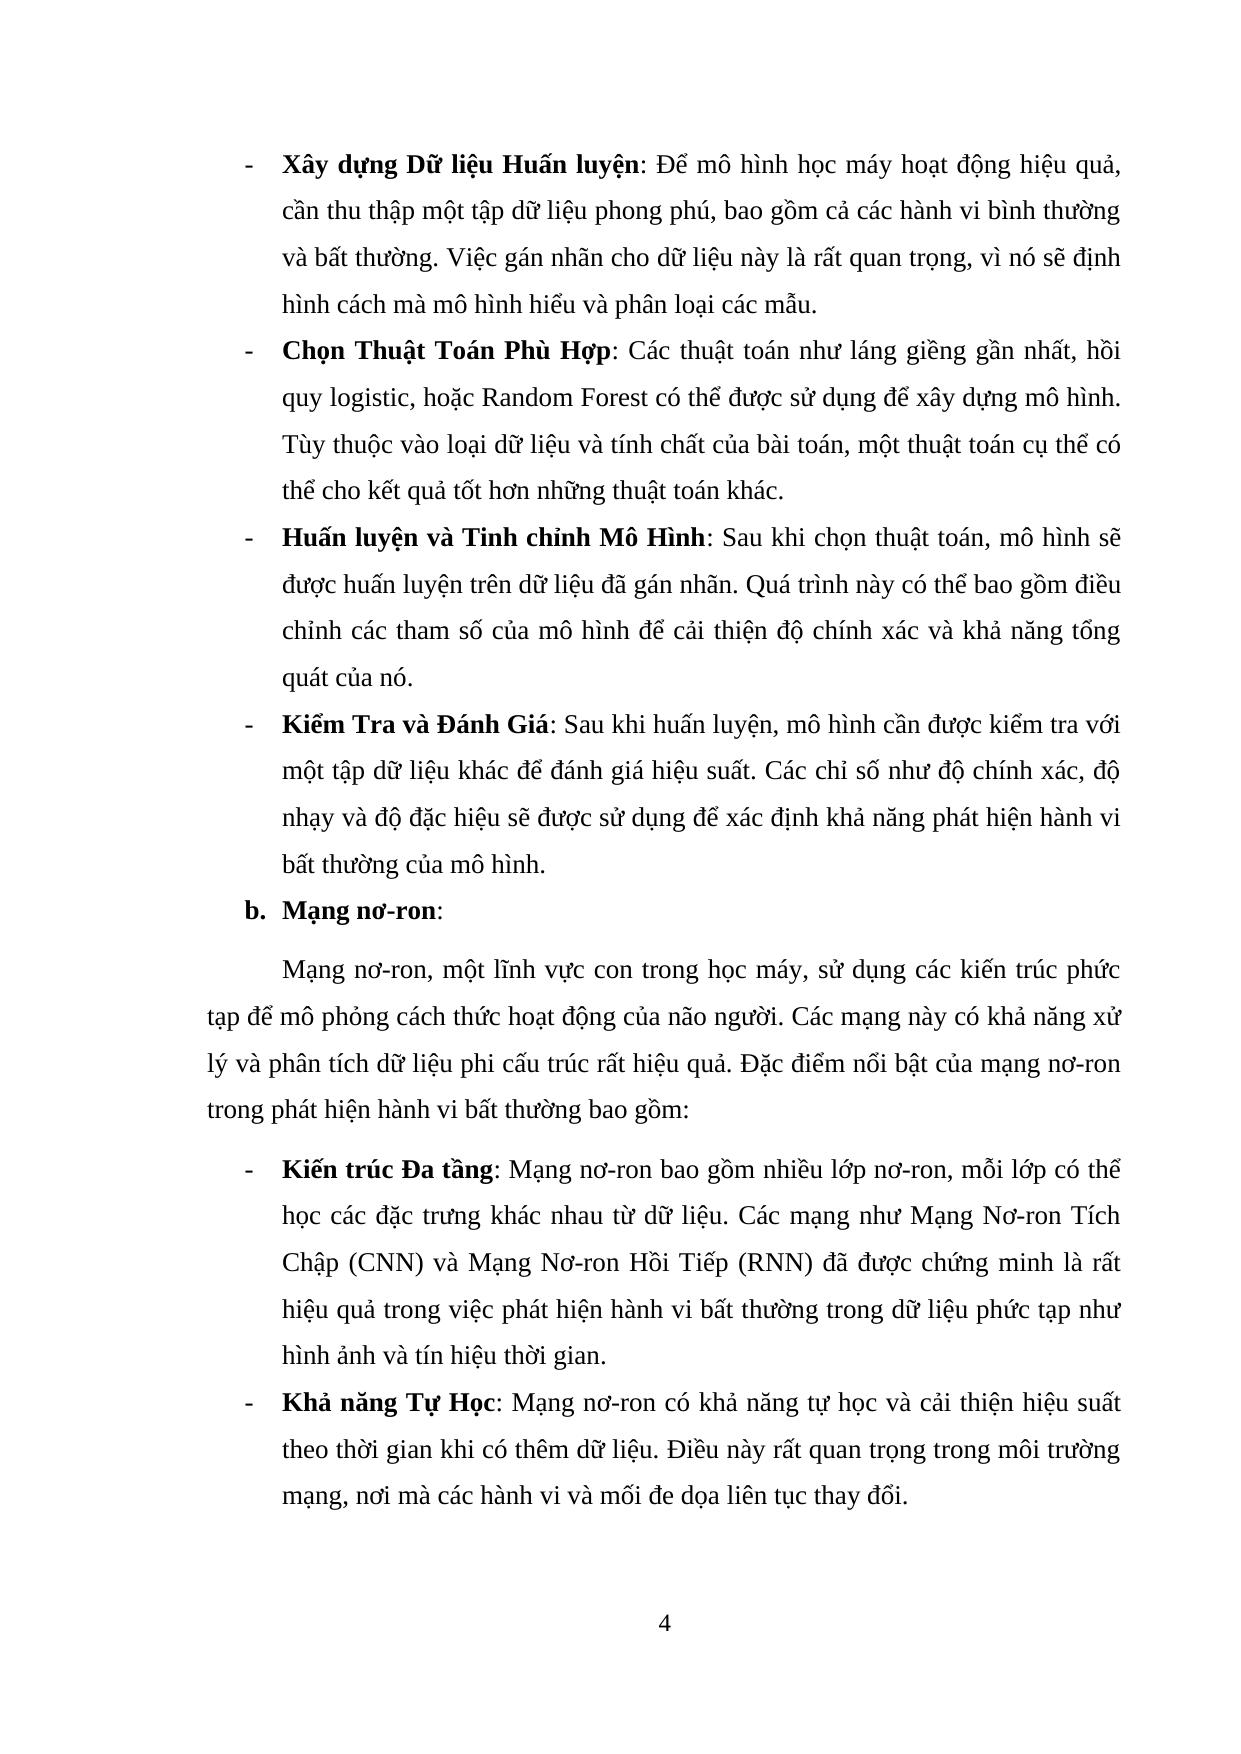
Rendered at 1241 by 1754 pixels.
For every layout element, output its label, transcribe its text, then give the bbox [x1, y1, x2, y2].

list Huấn luyện và Tinh chỉnh Mô Hình: Sau khi chọn thuật toán, mô hình sẽ được huấn luyện trên dữ liệu đã gán nhãn. Quá trình này có thể bao gồm điều chỉnh các tham số của mô hình để cải thiện độ chính xác và khả năng tổng quát của nó. [244, 521, 1122, 692]
list Mạng nơ-ron: [244, 894, 1122, 926]
text Mạng nơ-ron, một lĩnh vực con trong học máy, sử dụng các kiến trúc phức tạp để mô phỏng cách thức hoạt động của não người. Các mạng này có khả năng xử lý và phân tích dữ liệu phi cấu trúc rất hiệu quả. Đặc điểm nổi bật của mạng nơ-ron trong phát hiện hành vi bất thường bao gồm: [207, 953, 1122, 1125]
list Kiểm Tra và Đánh Giá: Sau khi huấn luyện, mô hình cần được kiểm tra với một tập dữ liệu khác để đánh giá hiệu suất. Các chỉ số như độ chính xác, độ nhạy và độ đặc hiệu sẽ được sử dụng để xác định khả năng phát hiện hành vi bất thường của mô hình. [244, 708, 1122, 879]
list Kiến trúc Đa tầng: Mạng nơ-ron bao gồm nhiều lớp nơ-ron, mỗi lớp có thể học các đặc trưng khác nhau từ dữ liệu. Các mạng như Mạng Nơ-ron Tích Chập (CNN) và Mạng Nơ-ron Hồi Tiếp (RNN) đã được chứng minh là rất hiệu quả trong việc phát hiện hành vi bất thường trong dữ liệu phức tạp như hình ảnh và tín hiệu thời gian. [244, 1153, 1122, 1371]
list Khả năng Tự Học: Mạng nơ-ron có khả năng tự học và cải thiện hiệu suất theo thời gian khi có thêm dữ liệu. Điều này rất quan trọng trong môi trường mạng, nơi mà các hành vi và mối đe dọa liên tục thay đổi. [244, 1386, 1122, 1511]
list Xây dựng Dữ liệu Huấn luyện: Để mô hình học máy hoạt động hiệu quả, cần thu thập một tập dữ liệu phong phú, bao gồm cả các hành vi bình thường và bất thường. Việc gán nhãn cho dữ liệu này là rất quan trọng, vì nó sẽ định hình cách mà mô hình hiểu và phân loại các mẫu. [244, 148, 1122, 319]
list Chọn Thuật Toán Phù Hợp: Các thuật toán như láng giềng gần nhất, hồi quy logistic, hoặc Random Forest có thể được sử dụng để xây dựng mô hình. Tùy thuộc vào loại dữ liệu và tính chất của bài toán, một thuật toán cụ thể có thể cho kết quả tốt hơn những thuật toán khác. [244, 334, 1122, 506]
